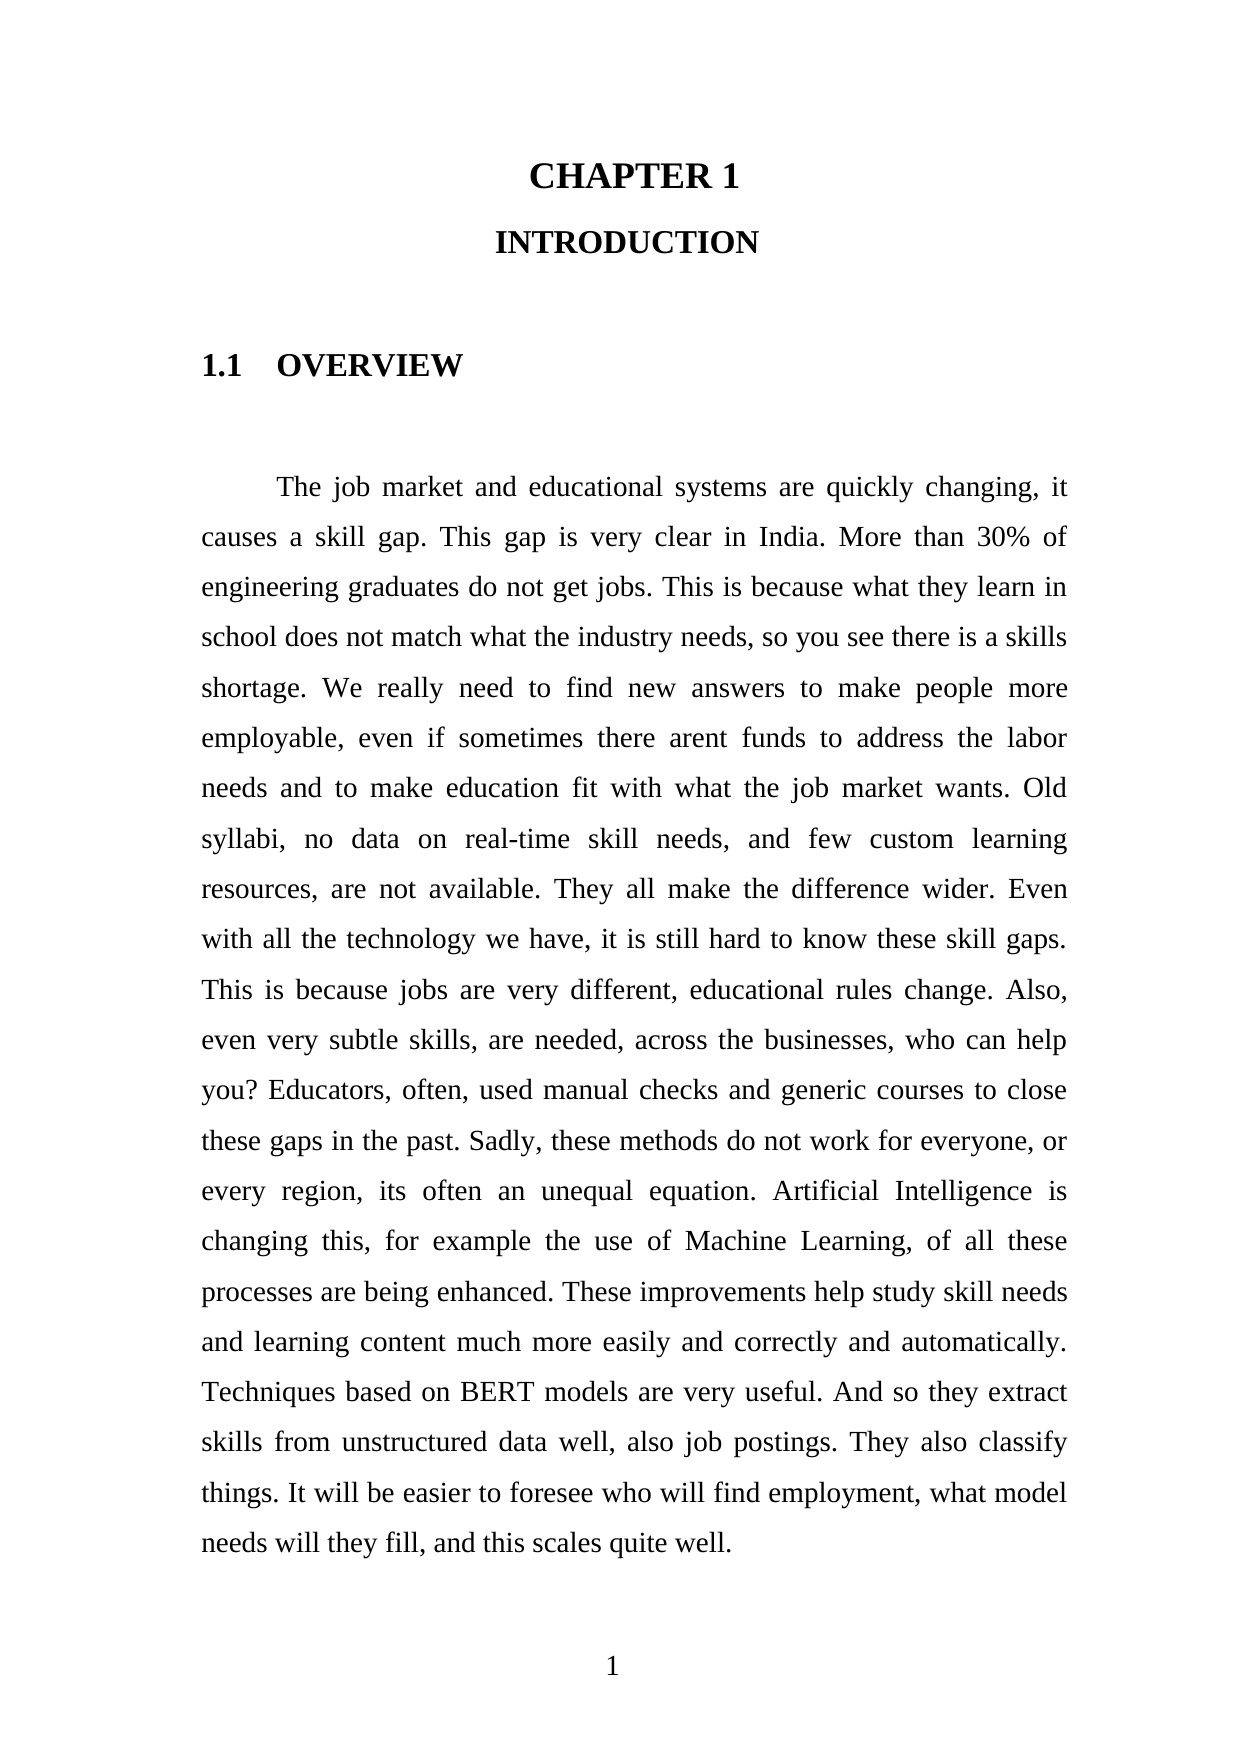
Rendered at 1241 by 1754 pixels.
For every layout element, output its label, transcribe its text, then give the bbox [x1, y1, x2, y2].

text The job market and educational systems are quickly changing, it causes a skill gap. This gap is very clear in India. More than 30% of engineering graduates do not get jobs. This is because what they learn in school does not match what the industry needs, so you see there is a skills shortage. We really need to find new answers to make people more employable, even if sometimes there arent funds to address the labor needs and to make education fit with what the job market wants. Old syllabi, no data on real-time skill needs, and few custom learning resources, are not available. They all make the difference wider. Even with all the technology we have, it is still hard to know these skill gaps. This is because jobs are very different, educational rules change. Also, even very subtle skills, are needed, across the businesses, who can help you? Educators, often, used manual checks and generic courses to close these gaps in the past. Sadly, these methods do not work for everyone, or every region, its often an unequal equation. Artificial Intelligence is changing this, for example the use of Machine Learning, of all these processes are being enhanced. These improvements help study skill needs and learning content much more easily and correctly and automatically. Techniques based on BERT models are very useful. And so they extract skills from unstructured data well, also job postings. They also classify things. It will be easier to foresee who will find employment, what model needs will they fill, and this scales quite well. [201, 469, 1069, 1559]
subtitle CHAPTER 1 [201, 153, 1069, 196]
list OVERVIEW [201, 345, 1069, 384]
text INTRODUCTION [112, 222, 1069, 260]
